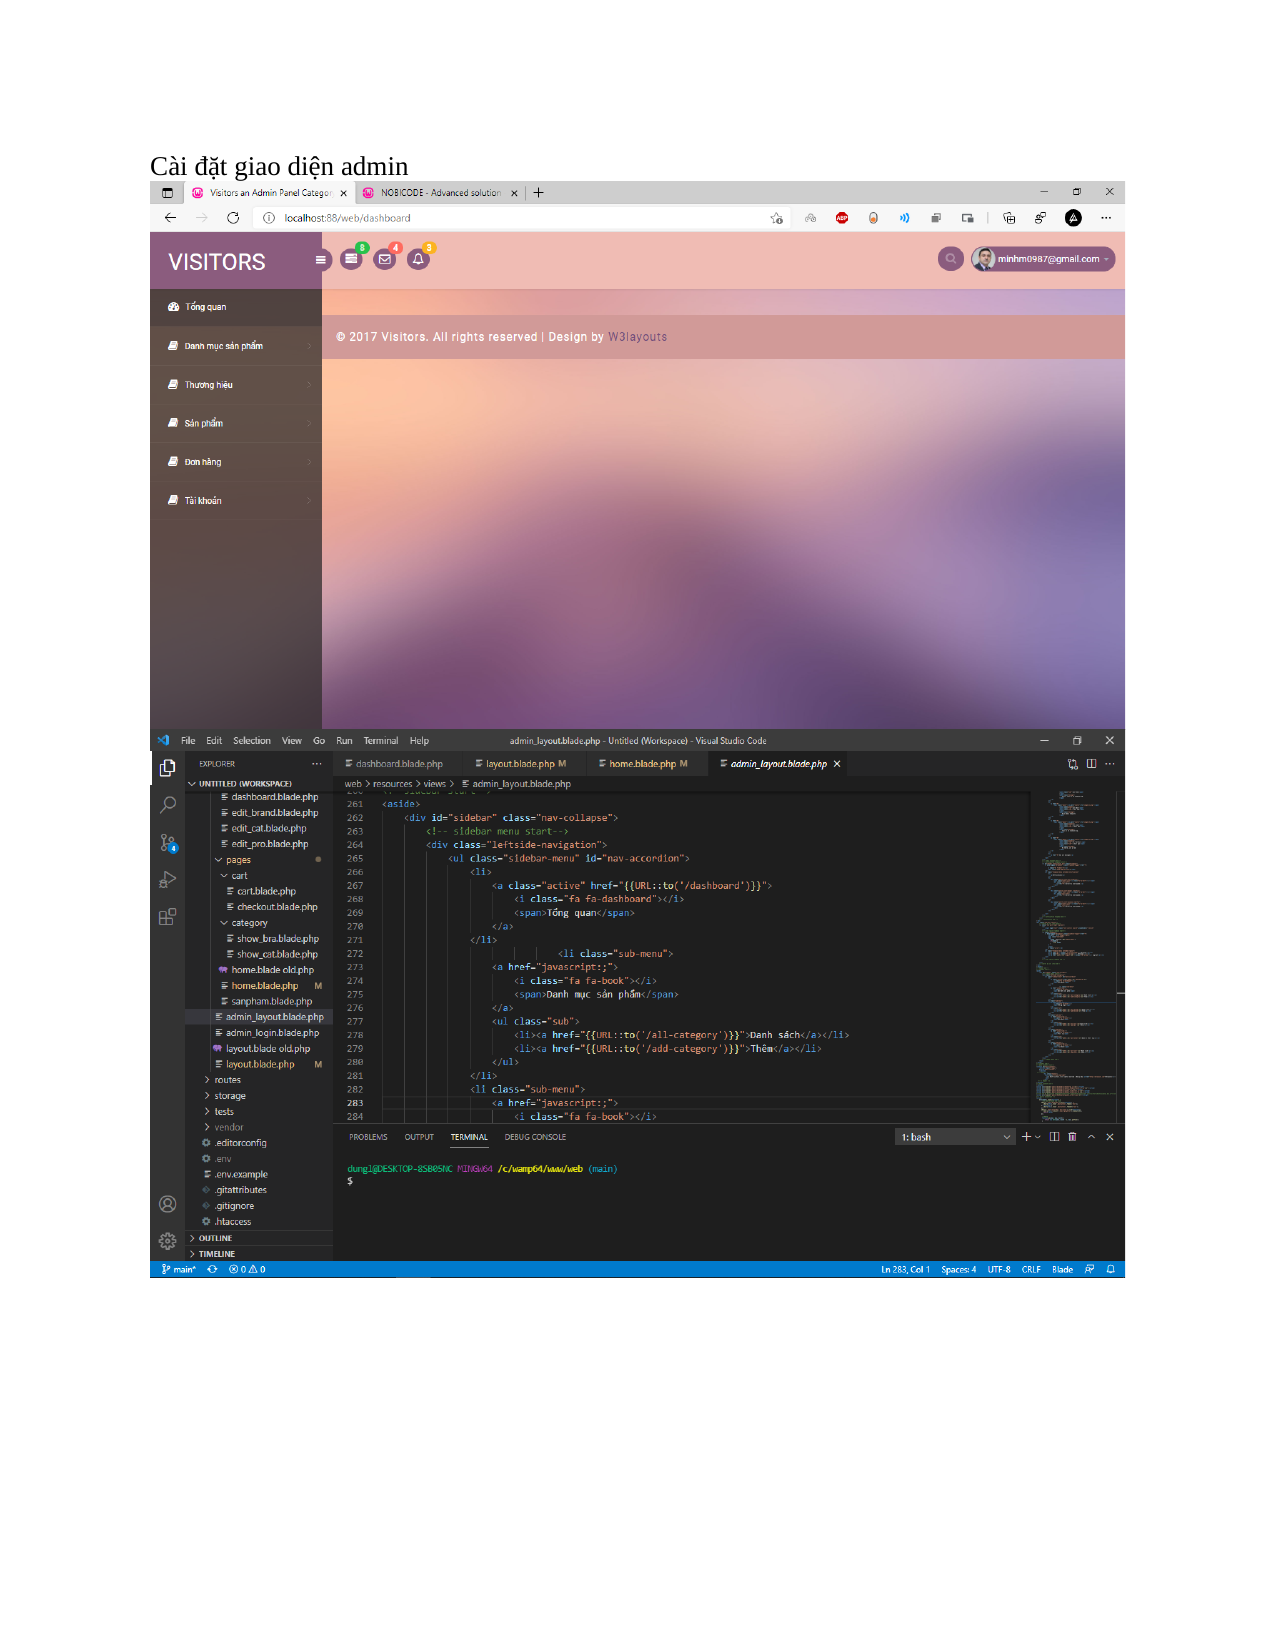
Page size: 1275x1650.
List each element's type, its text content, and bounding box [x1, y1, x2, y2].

picture [150, 181, 1125, 1278]
text Cài đặt giao diện admin [150, 150, 1200, 181]
